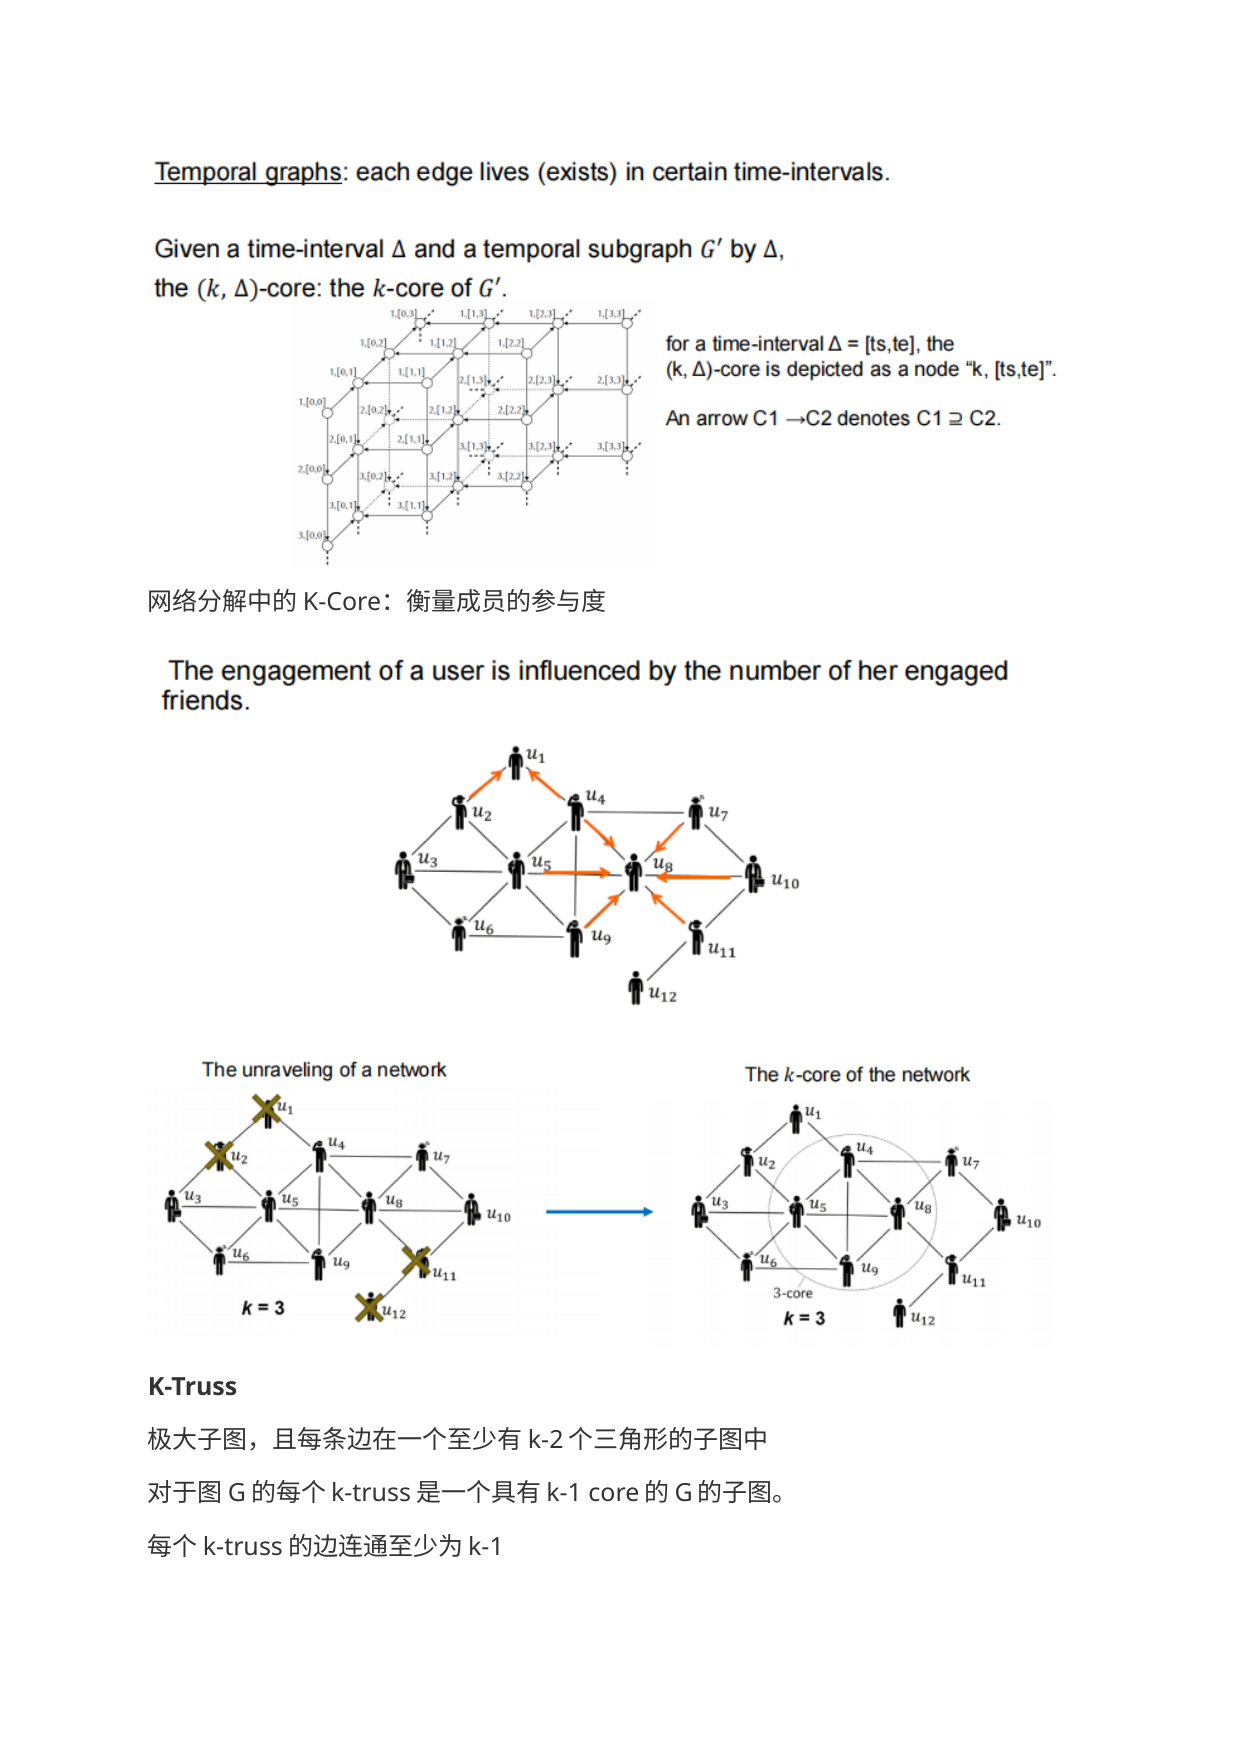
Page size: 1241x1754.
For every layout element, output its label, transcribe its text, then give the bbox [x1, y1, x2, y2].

picture [147, 145, 1093, 568]
text K-Truss [148, 1369, 1093, 1403]
text 网络分解中的K-Core：衡量成员的参与度 [148, 581, 1093, 618]
picture [147, 634, 1093, 1022]
picture [147, 1036, 1093, 1355]
text 对于图G的每个k-truss是一个具有k-1 core的G的子图。 [148, 1473, 1093, 1509]
text 极大子图，且每条边在一个至少有k-2个三角形的子图中 [148, 1419, 1093, 1456]
text 每个k-truss的边连通至少为k-1 [148, 1526, 1093, 1562]
